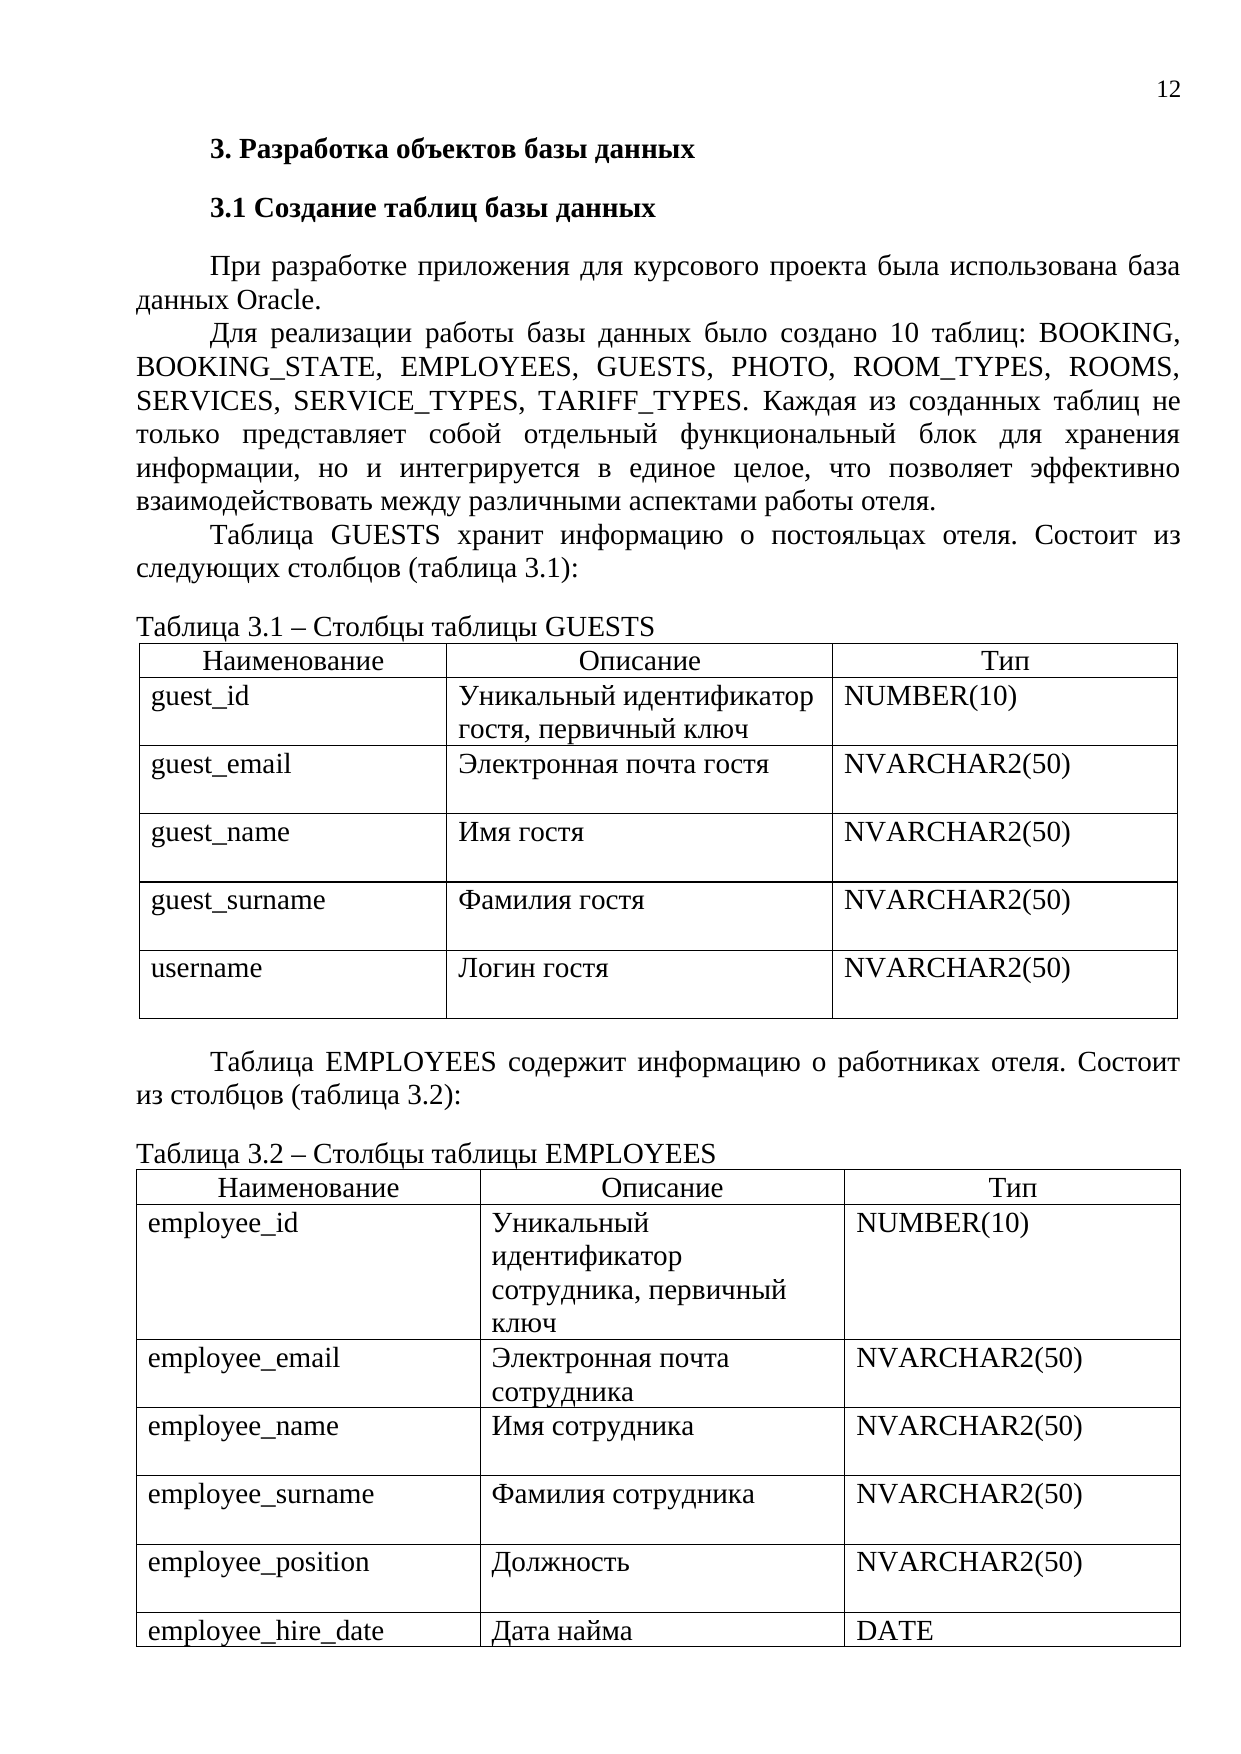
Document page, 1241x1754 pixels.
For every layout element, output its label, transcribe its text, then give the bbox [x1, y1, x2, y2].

table_header Наименование [140, 644, 446, 677]
table_cell employee_name [137, 1408, 480, 1475]
table_cell employee_id [137, 1205, 480, 1339]
table_cell DATE [845, 1613, 1180, 1646]
text Таблица EMPLOYEES содержит информацию о работниках отеля. Состоит из столбцов (таблица 3.2): [136, 1044, 1181, 1111]
table_cell username [140, 951, 446, 1018]
table_cell NVARCHAR2(50) [833, 814, 1177, 881]
table_cell employee_surname [137, 1476, 480, 1543]
table_cell NUMBER(10) [845, 1205, 1180, 1339]
table_cell Фамилия сотрудника [481, 1476, 844, 1543]
table_cell Имя сотрудника [481, 1408, 844, 1475]
text Таблица 3.1 – Столбцы таблицы GUESTS [136, 609, 1181, 642]
table_cell NVARCHAR2(50) [845, 1340, 1180, 1407]
table_cell Дата найма [481, 1613, 844, 1646]
text При разработке приложения для курсового проекта была использована база данных Oracle. [136, 248, 1181, 316]
table_cell guest_email [140, 746, 446, 813]
table_cell NVARCHAR2(50) [833, 951, 1177, 1018]
table_header Наименование [137, 1170, 480, 1204]
text Для реализации работы базы данных было создано 10 таблиц: BOOKING, BOOKING_STATE, EMPLOYEES, GUESTS, PHOTO, ROOM_TYPES, ROOMS, SERVICES, SERVICE_TYPES, TARIFF_TYPES. Каждая из созданных таблиц не только представляет собой отдельный функциональный блок для хранения информации, но и интегрируется в единое целое, что позволяет эффективно взаимодействовать между различными аспектами работы отеля. [136, 316, 1181, 517]
table_cell Уникальный идентификатор сотрудника, первичный ключ [481, 1205, 844, 1339]
table_header Описание [481, 1170, 844, 1204]
table_header Описание [447, 644, 832, 677]
table_cell guest_name [140, 814, 446, 881]
table_cell employee_position [137, 1545, 480, 1612]
table_cell guest_id [140, 678, 446, 745]
table_cell Фамилия гостя [447, 883, 832, 949]
table_header Тип [833, 644, 1177, 677]
text Таблица GUESTS хранит информацию о постояльцах отеля. Состоит из следующих столбцов (таблица 3.1): [136, 517, 1181, 584]
text 3.1 Создание таблиц базы данных [136, 190, 1181, 223]
table_cell Логин гостя [447, 951, 832, 1018]
table_cell NVARCHAR2(50) [833, 883, 1177, 949]
text 3. Разработка объектов базы данных [136, 131, 1181, 165]
table_cell NUMBER(10) [833, 678, 1177, 745]
text Таблица 3.2 – Столбцы таблицы EMPLOYEES [136, 1136, 1181, 1169]
table_cell Электронная почта гостя [447, 746, 832, 813]
table_cell Имя гостя [447, 814, 832, 881]
table_cell Уникальный идентификатор гостя, первичный ключ [447, 678, 832, 745]
table_cell NVARCHAR2(50) [845, 1408, 1180, 1475]
table_cell NVARCHAR2(50) [833, 746, 1177, 813]
table_header Тип [845, 1170, 1180, 1204]
table_cell guest_surname [140, 883, 446, 949]
table_cell NVARCHAR2(50) [845, 1545, 1180, 1612]
table_cell NVARCHAR2(50) [845, 1476, 1180, 1543]
table_cell Должность [481, 1545, 844, 1612]
table_cell employee_hire_date [137, 1613, 480, 1646]
table_cell Электронная почта сотрудника [481, 1340, 844, 1407]
table_cell employee_email [137, 1340, 480, 1407]
